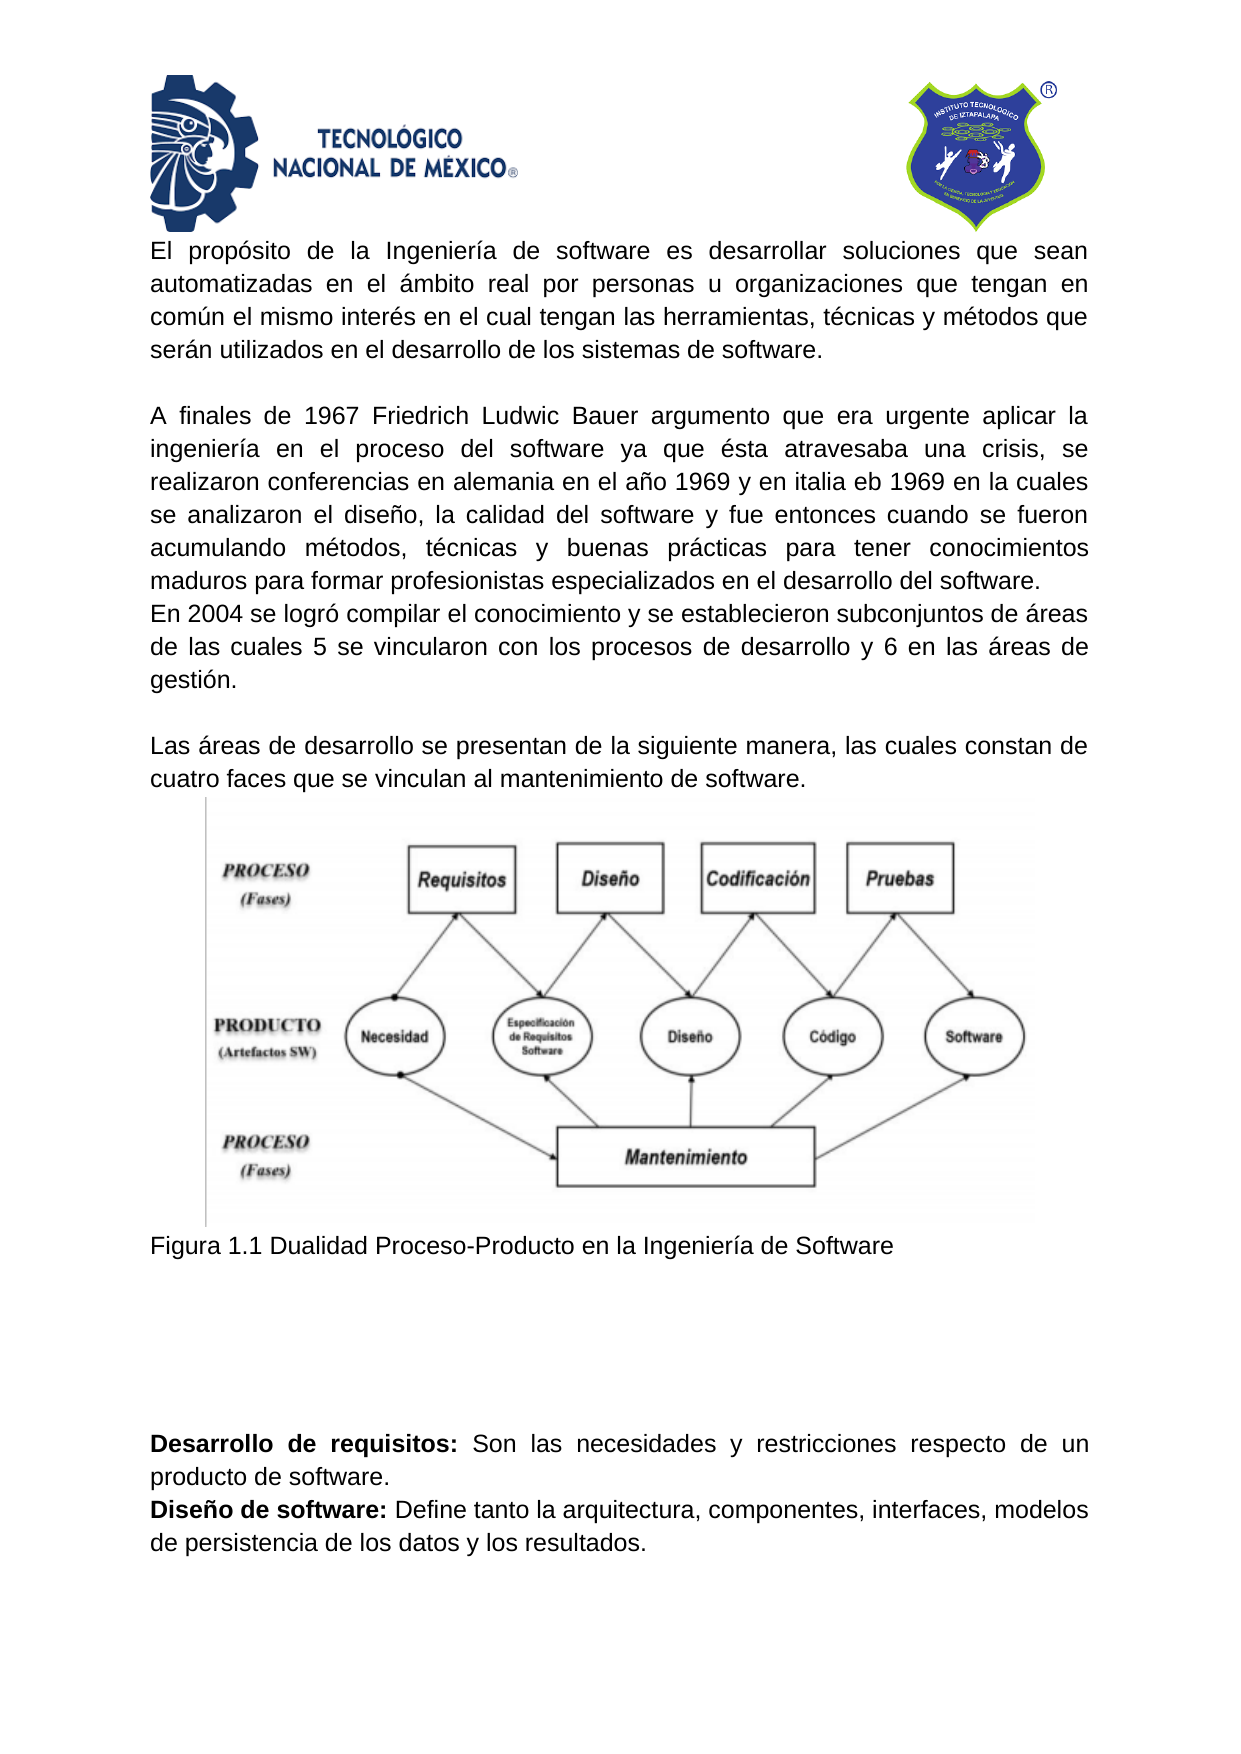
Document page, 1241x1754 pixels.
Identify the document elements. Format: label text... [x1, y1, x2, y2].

text Diseño de software: Define tanto la arquitectura, componentes, interfaces, modelos de persistencia de los datos y los resultados. [150, 1495, 1090, 1557]
text Las áreas de desarrollo se presentan de la siguiente manera, las cuales constan de cuatro faces que se vinculan al mantenimiento de software. [150, 731, 1090, 793]
text Desarrollo de requisitos: Son las necesidades y restricciones respecto de un producto de software. [150, 1429, 1090, 1491]
picture [906, 81, 1057, 232]
text Figura 1.1 Dualidad Proceso-Producto en la Ingeniería de Software [150, 1231, 1090, 1259]
text A finales de 1967 Friedrich Ludwic Bauer argumento que era urgente aplicar la ingeniería en el proceso del software ya que ésta atravesaba una crisis, se realizaron conferencias en alemania en el año 1969 y en italia eb 1969 en la cuales se analizaron el diseño, la calidad del software y fue entonces cuando se fueron acumulando métodos, técnicas y buenas prácticas para tener conocimientos maduros para formar profesionistas especializados en el desarrollo del software. [150, 401, 1090, 595]
picture [205, 797, 1035, 1227]
picture [150, 75, 518, 232]
text El propósito de la Ingeniería de software es desarrollar soluciones que sean automatizadas en el ámbito real por personas u organizaciones que tengan en común el mismo interés en el cual tengan las herramientas, técnicas y métodos que serán utilizados en el desarrollo de los sistemas de software. [150, 236, 1090, 364]
text En 2004 se logró compilar el conocimiento y se establecieron subconjuntos de áreas de las cuales 5 se vincularon con los procesos de desarrollo y 6 en las áreas de gestión. [150, 599, 1090, 694]
